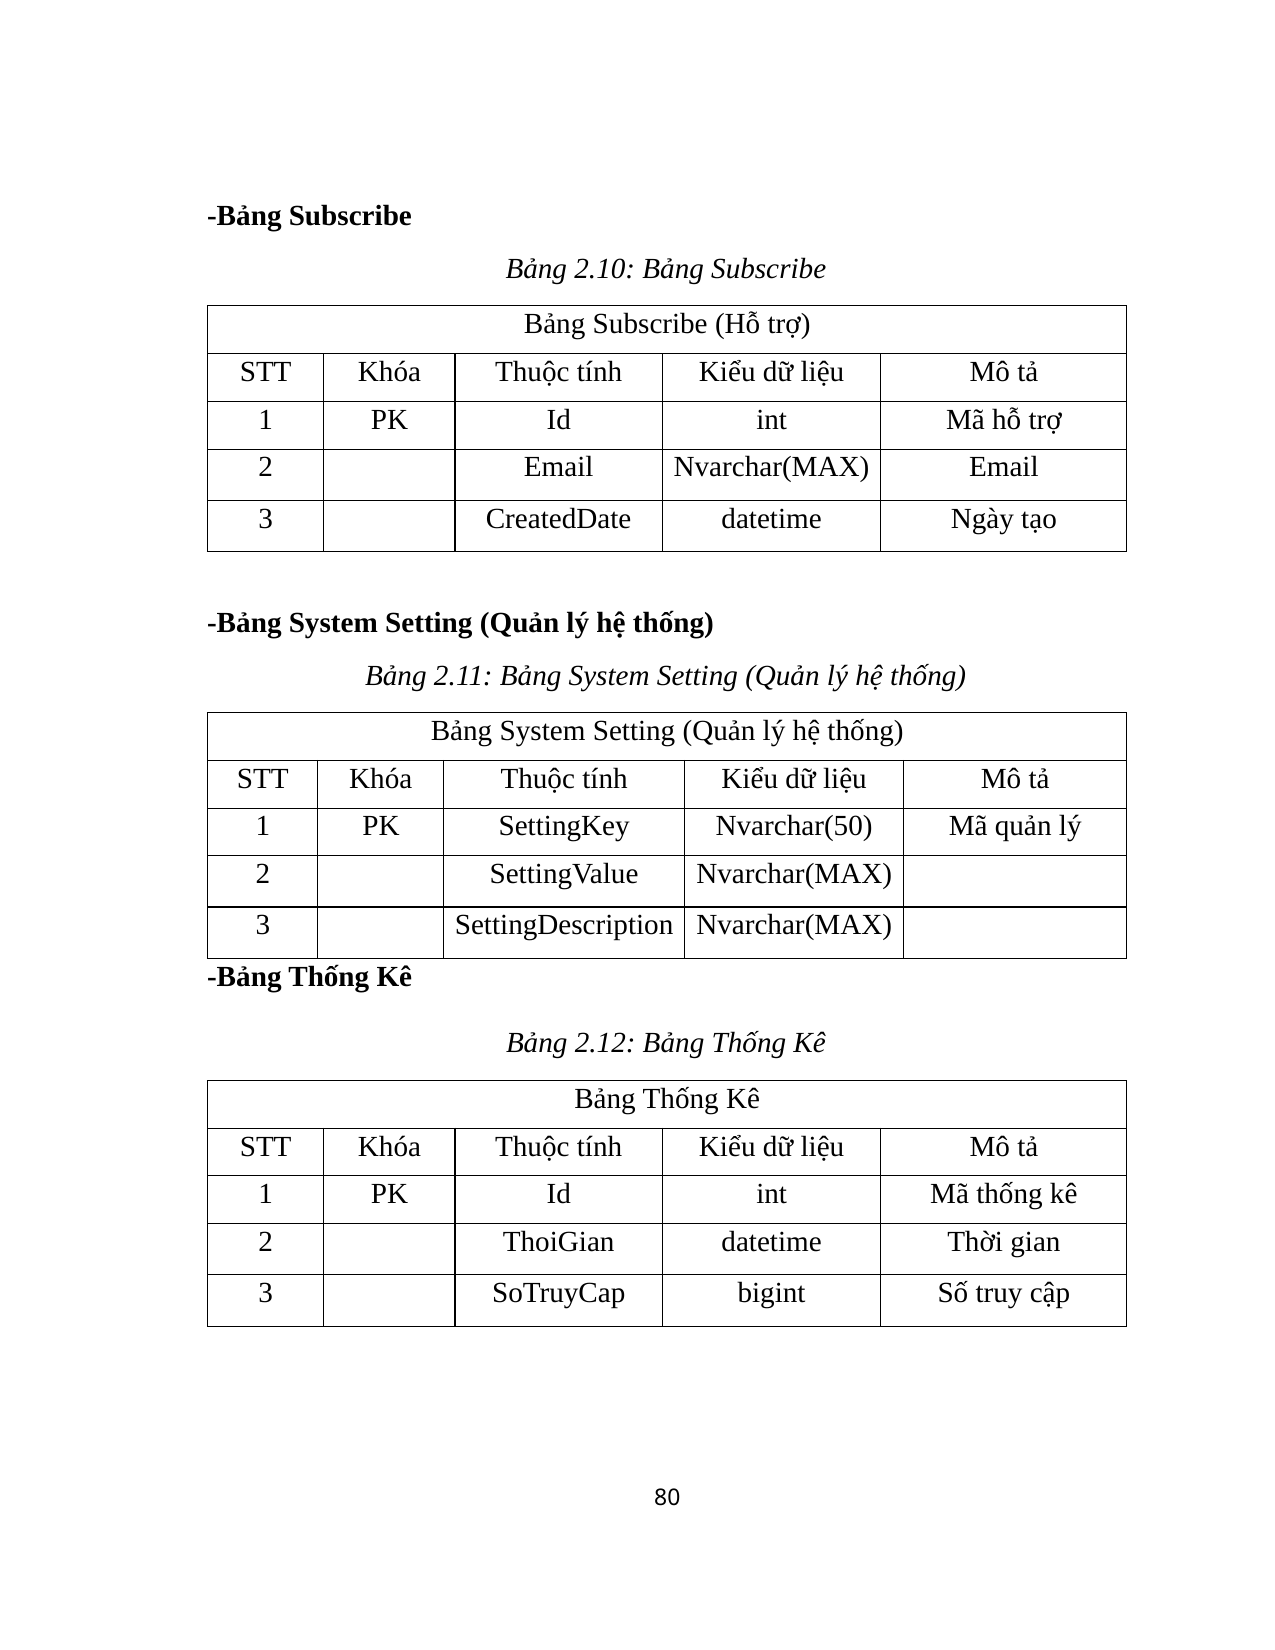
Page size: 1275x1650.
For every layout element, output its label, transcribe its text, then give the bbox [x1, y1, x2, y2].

table_cell Số truy cập [881, 1275, 1126, 1326]
table_cell [904, 908, 1126, 958]
text Bảng 2.11: Bảng System Setting (Quản lý hệ thống) [207, 658, 1127, 691]
table_cell SoTruyCap [456, 1275, 662, 1326]
table_cell Khóa [324, 1129, 454, 1175]
table_cell datetime [663, 1224, 880, 1274]
table_cell Mô tả [881, 1129, 1126, 1175]
table_cell Email [881, 450, 1126, 500]
table_cell SettingValue [444, 856, 684, 906]
table_cell 2 [208, 1224, 323, 1274]
table_cell [324, 1224, 454, 1274]
table_cell Id [456, 1176, 662, 1223]
table_cell SettingKey [444, 809, 684, 855]
table_cell Id [456, 402, 662, 448]
table_cell Mô tả [904, 761, 1126, 807]
table_cell Nvarchar(50) [685, 809, 903, 855]
table_cell PK [324, 402, 454, 448]
table_cell PK [318, 809, 443, 855]
table_cell bigint [663, 1275, 880, 1326]
table_cell Thuộc tính [456, 354, 662, 401]
text Bảng 2.10: Bảng Subscribe [207, 251, 1127, 284]
table_cell 1 [208, 1176, 323, 1223]
table_cell Khóa [318, 761, 443, 807]
table_cell Mã quản lý [904, 809, 1126, 855]
table_header Bảng System Setting (Quản lý hệ thống) [208, 713, 1126, 760]
table_cell Kiểu dữ liệu [685, 761, 903, 807]
table_cell Khóa [324, 354, 454, 401]
table_cell Nvarchar(MAX) [685, 856, 903, 906]
table_cell Email [456, 450, 662, 500]
table_cell Ngày tạo [881, 501, 1126, 551]
table_cell Mã hỗ trợ [881, 402, 1126, 448]
table_cell Kiểu dữ liệu [663, 1129, 880, 1175]
table_cell [324, 1275, 454, 1326]
text -Bảng System Setting (Quản lý hệ thống) [207, 605, 1127, 638]
table_cell CreatedDate [456, 501, 662, 551]
table_cell Nvarchar(MAX) [685, 908, 903, 958]
text Bảng 2.12: Bảng Thống Kê [207, 1026, 1127, 1059]
table_cell [318, 856, 443, 906]
table_cell 2 [208, 856, 317, 906]
table_cell [324, 501, 454, 551]
table_cell PK [324, 1176, 454, 1223]
table_cell ThoiGian [456, 1224, 662, 1274]
table_cell Nvarchar(MAX) [663, 450, 880, 500]
table_cell [318, 908, 443, 958]
table_cell Thuộc tính [456, 1129, 662, 1175]
table_cell [904, 856, 1126, 906]
table_cell SettingDescription [444, 908, 684, 958]
table_cell datetime [663, 501, 880, 551]
table_cell Mã thống kê [881, 1176, 1126, 1223]
table_cell Thuộc tính [444, 761, 684, 807]
table_cell 1 [208, 809, 317, 855]
table_header Bảng Thống Kê [208, 1081, 1126, 1128]
table_cell Mô tả [881, 354, 1126, 401]
table_cell STT [208, 354, 323, 401]
text -Bảng Thống Kê [207, 959, 1127, 992]
table_cell 3 [208, 908, 317, 958]
table_cell 3 [208, 501, 323, 551]
table_cell int [663, 402, 880, 448]
table_cell int [663, 1176, 880, 1223]
table_cell STT [208, 761, 317, 807]
table_header Bảng Subscribe (Hỗ trợ) [208, 306, 1126, 353]
table_cell STT [208, 1129, 323, 1175]
table_cell 1 [208, 402, 323, 448]
table_cell Kiểu dữ liệu [663, 354, 880, 401]
table_cell 3 [208, 1275, 323, 1326]
table_cell [324, 450, 454, 500]
table_cell 2 [208, 450, 323, 500]
table_cell Thời gian [881, 1224, 1126, 1274]
text -Bảng Subscribe [207, 198, 1127, 232]
